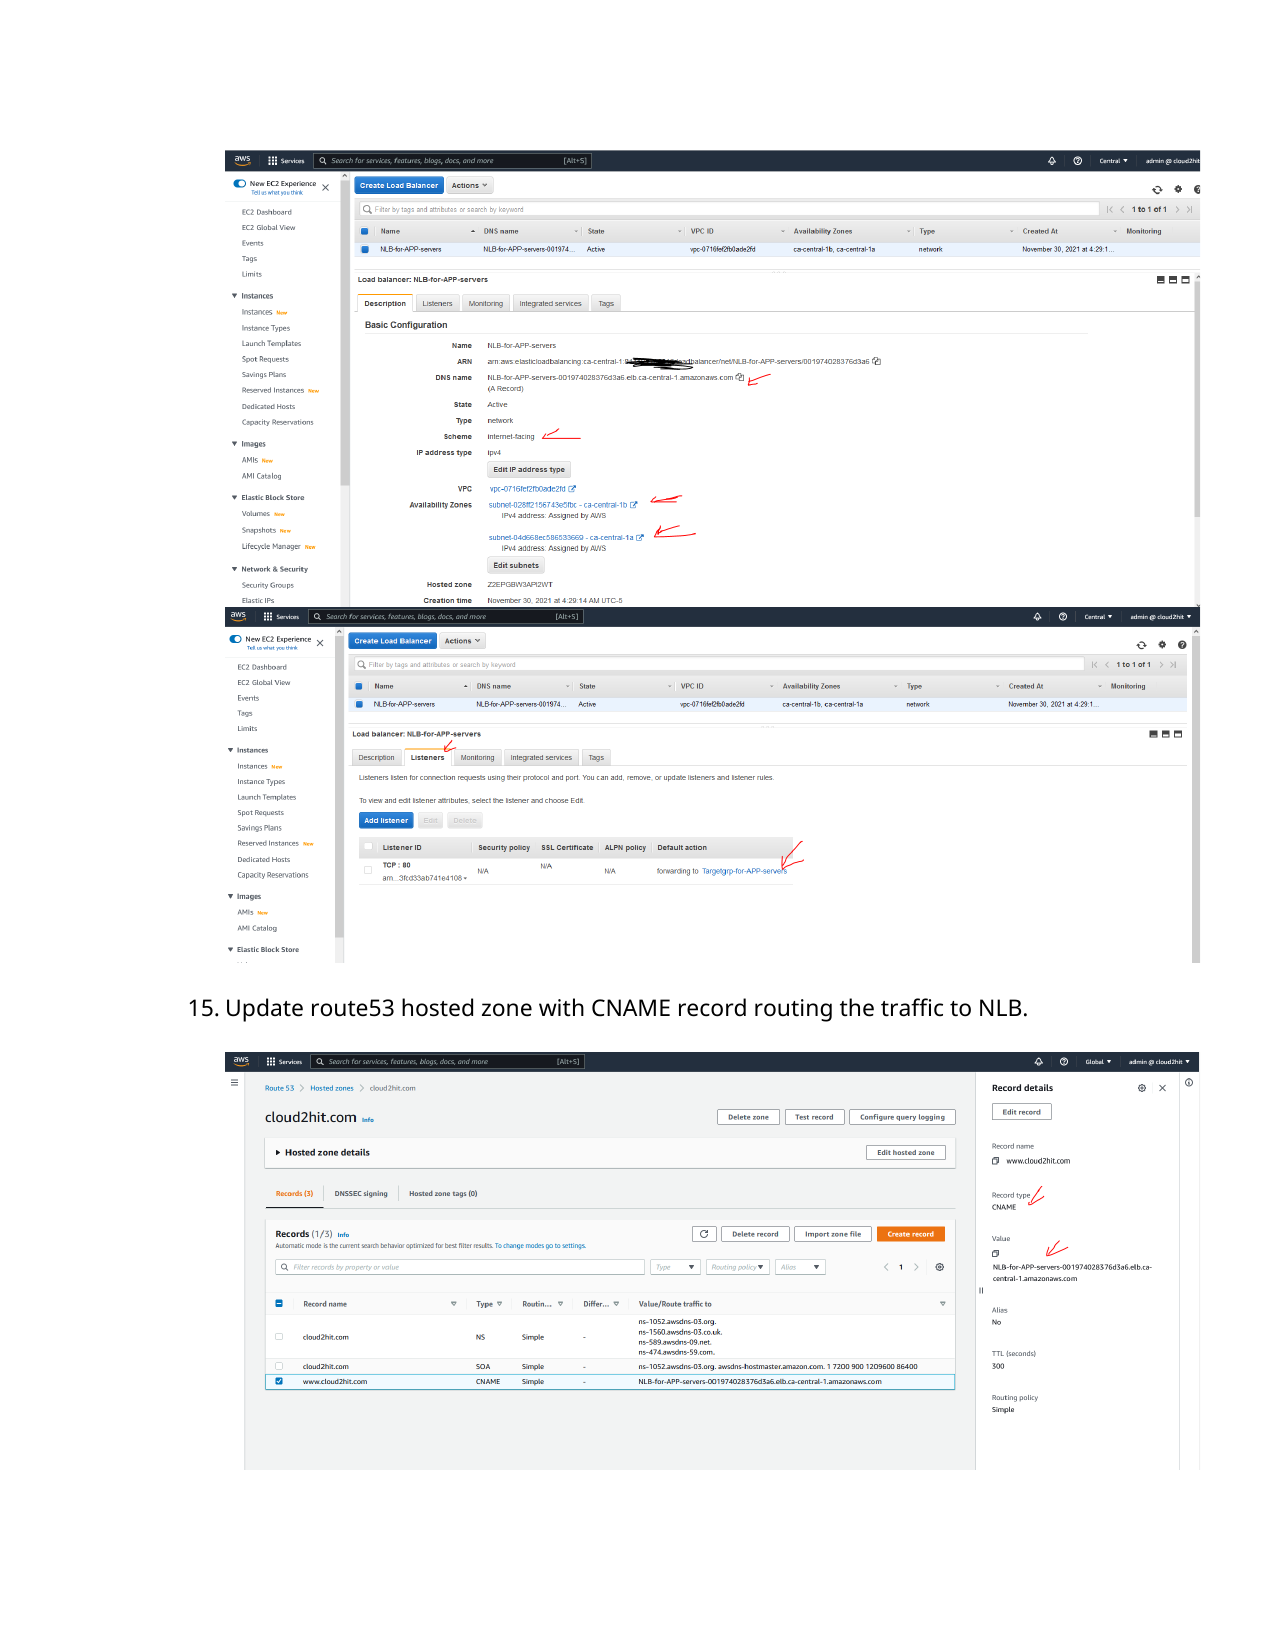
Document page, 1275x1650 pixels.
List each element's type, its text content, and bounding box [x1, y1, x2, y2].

picture [225, 150, 1200, 963]
list Update route53 hosted zone with CNAME record routing the traffic to NLB. [187, 992, 1125, 1023]
picture [225, 1052, 1200, 1470]
